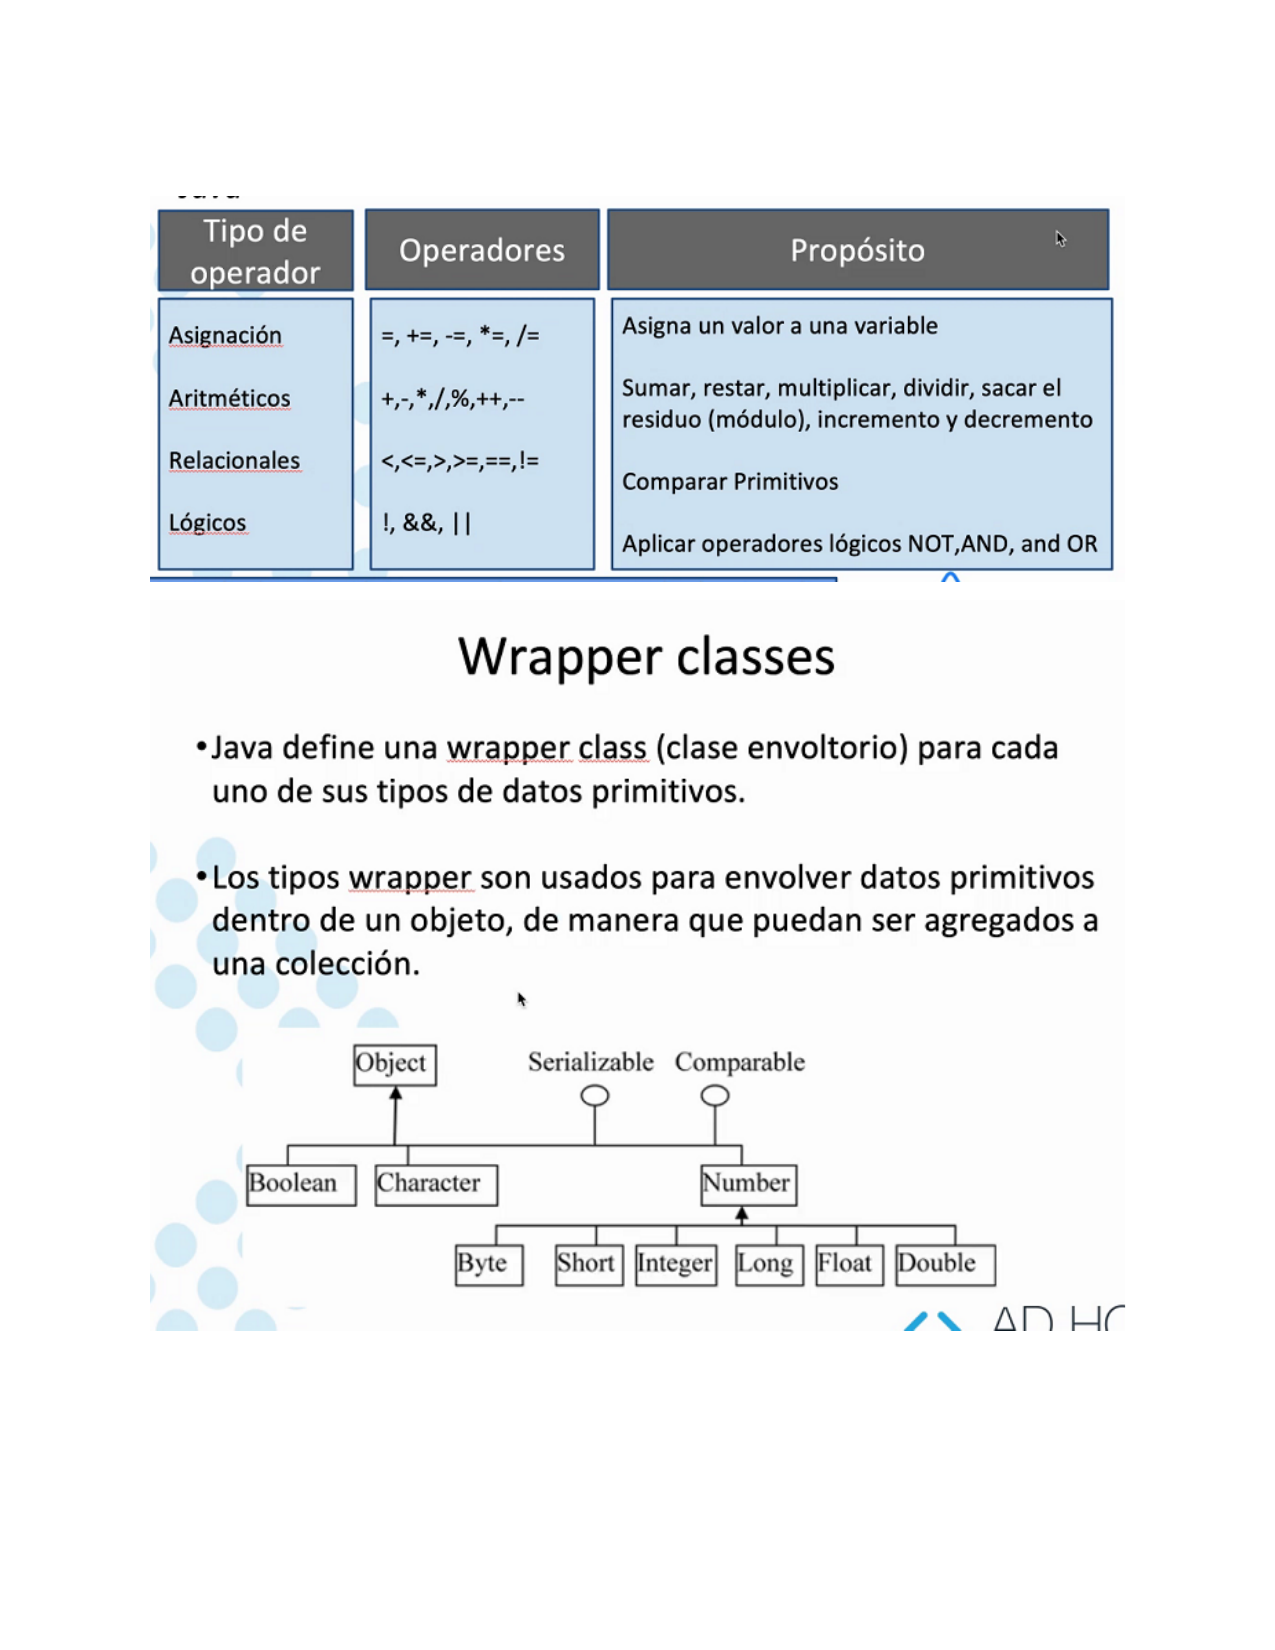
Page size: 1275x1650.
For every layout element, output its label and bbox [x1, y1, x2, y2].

picture [150, 600, 1125, 1331]
picture [150, 196, 1125, 582]
